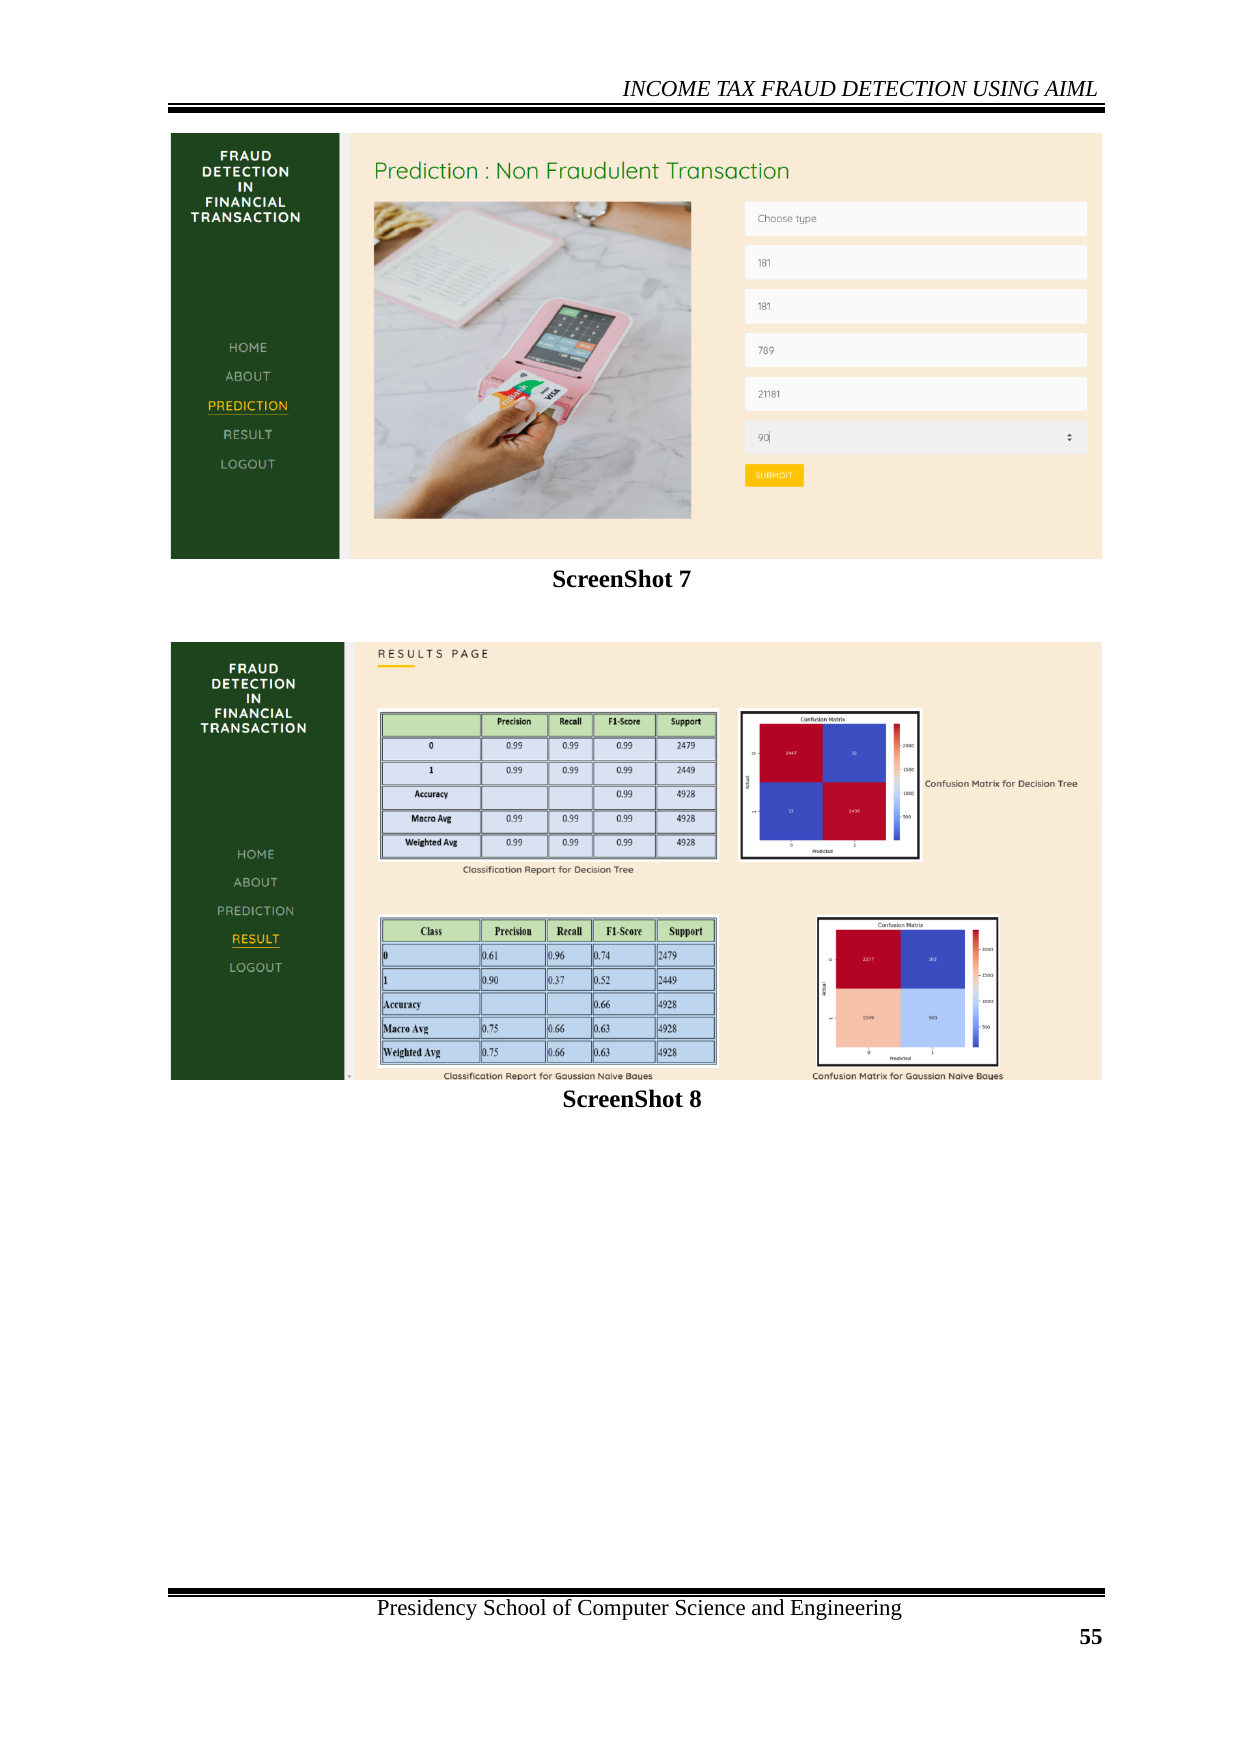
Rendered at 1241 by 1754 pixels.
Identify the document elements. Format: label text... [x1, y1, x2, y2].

picture [170, 133, 1103, 559]
text ScreenShot 8 [171, 1084, 1129, 1113]
picture [170, 642, 1103, 1080]
text ScreenShot 7 [171, 564, 1129, 593]
